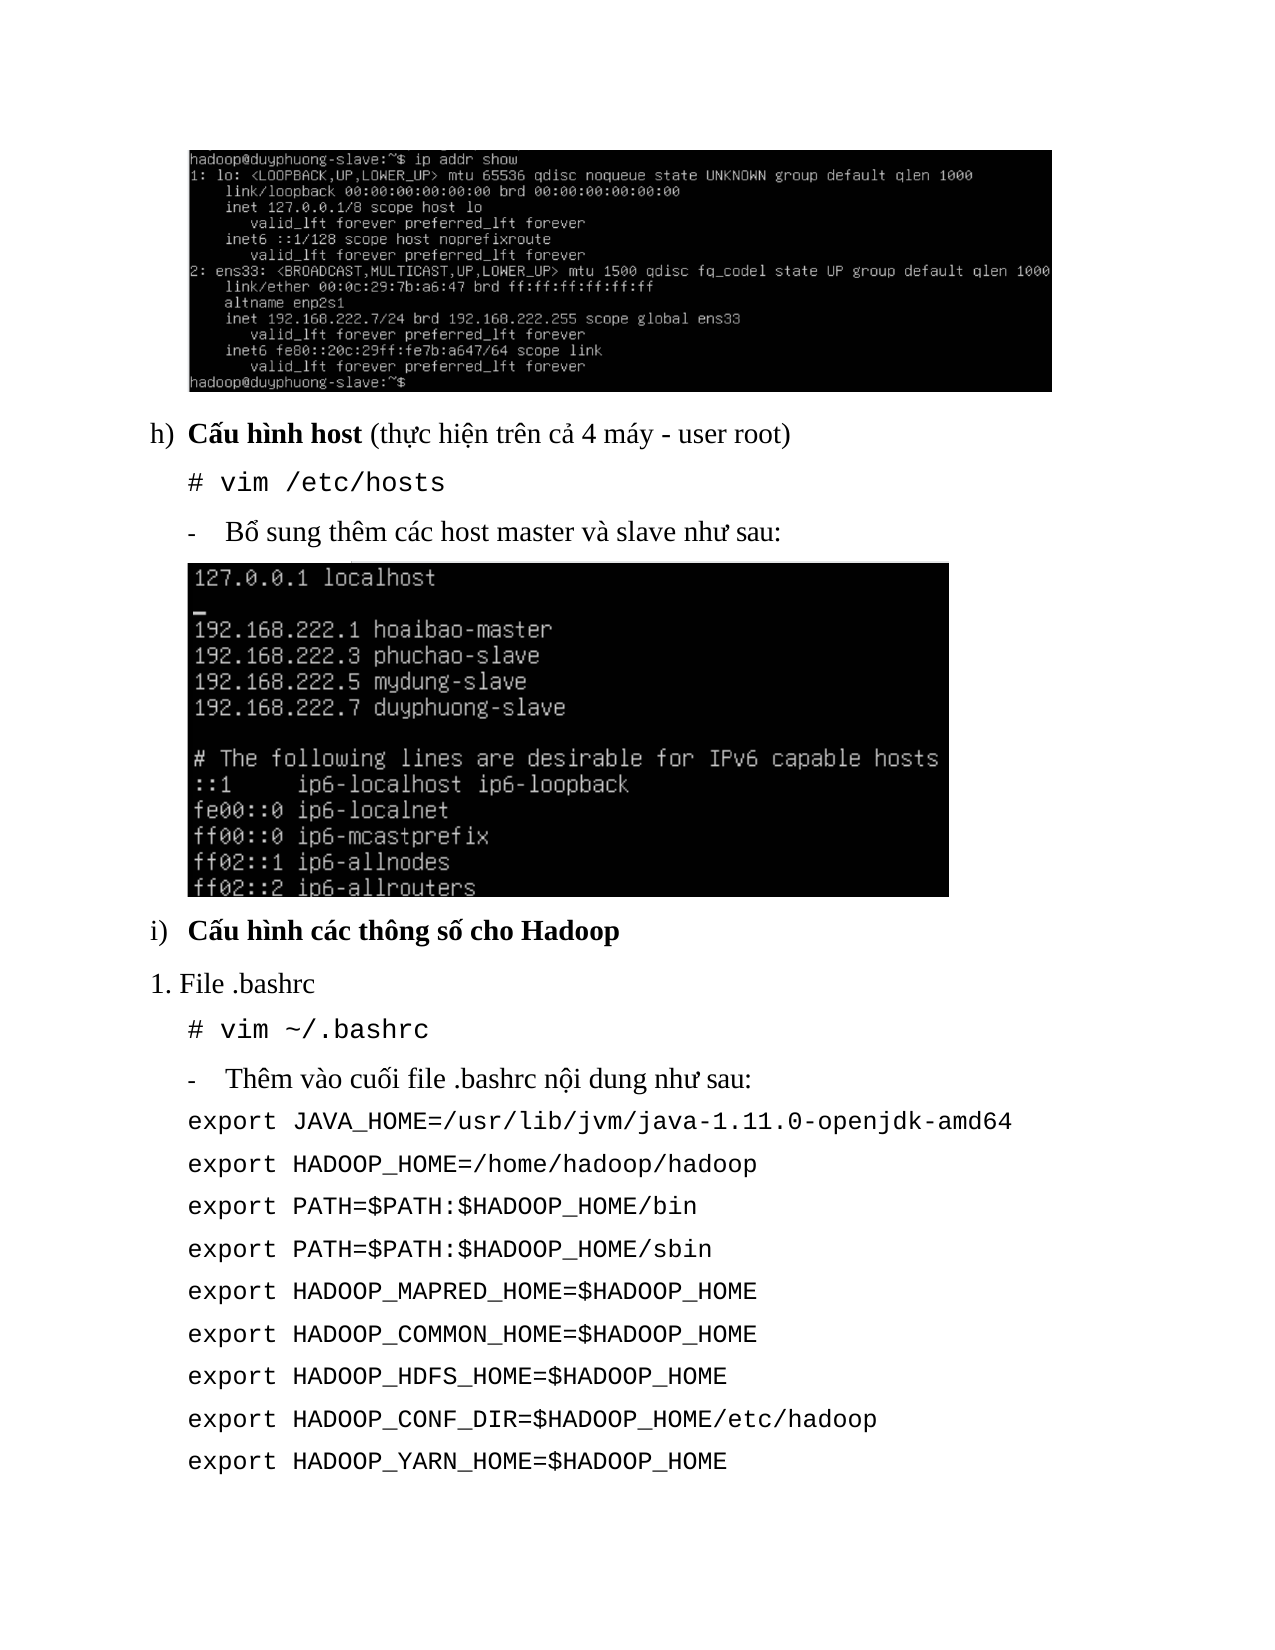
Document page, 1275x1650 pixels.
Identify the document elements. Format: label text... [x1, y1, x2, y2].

text # vim ~/.bashrc [187, 1016, 1125, 1047]
list Bổ sung thêm các host master và slave như sau: [187, 514, 1125, 547]
text export HADOOP_COMMON_HOME=$HADOOP_HOME [187, 1321, 1125, 1349]
text export HADOOP_CONF_DIR=$HADOOP_HOME/etc/hadoop [187, 1406, 1125, 1434]
text export HADOOP_HDFS_HOME=$HADOOP_HOME [187, 1364, 1125, 1392]
text export HADOOP_YARN_HOME=$HADOOP_HOME [187, 1449, 1125, 1477]
text export PATH=$PATH:$HADOOP_HOME/sbin [187, 1236, 1125, 1264]
text export PATH=$PATH:$HADOOP_HOME/bin [187, 1194, 1125, 1222]
text 1. File .bashrc [150, 966, 1125, 999]
text export HADOOP_HOME=/home/hadoop/hadoop [187, 1151, 1125, 1179]
text # vim /etc/hosts [187, 469, 1125, 500]
list Cấu hình các thông số cho Hadoop [150, 913, 1125, 947]
list Cấu hình host (thực hiện trên cả 4 máy - user root) [150, 416, 1125, 450]
text export JAVA_HOME=/usr/lib/jvm/java-1.11.0-openjdk-amd64 [187, 1109, 1125, 1137]
picture [187, 150, 1052, 392]
text export HADOOP_MAPRED_HOME=$HADOOP_HOME [187, 1279, 1125, 1307]
picture [187, 561, 949, 897]
list Thêm vào cuối file .bashrc nội dung như sau: [187, 1061, 1125, 1094]
